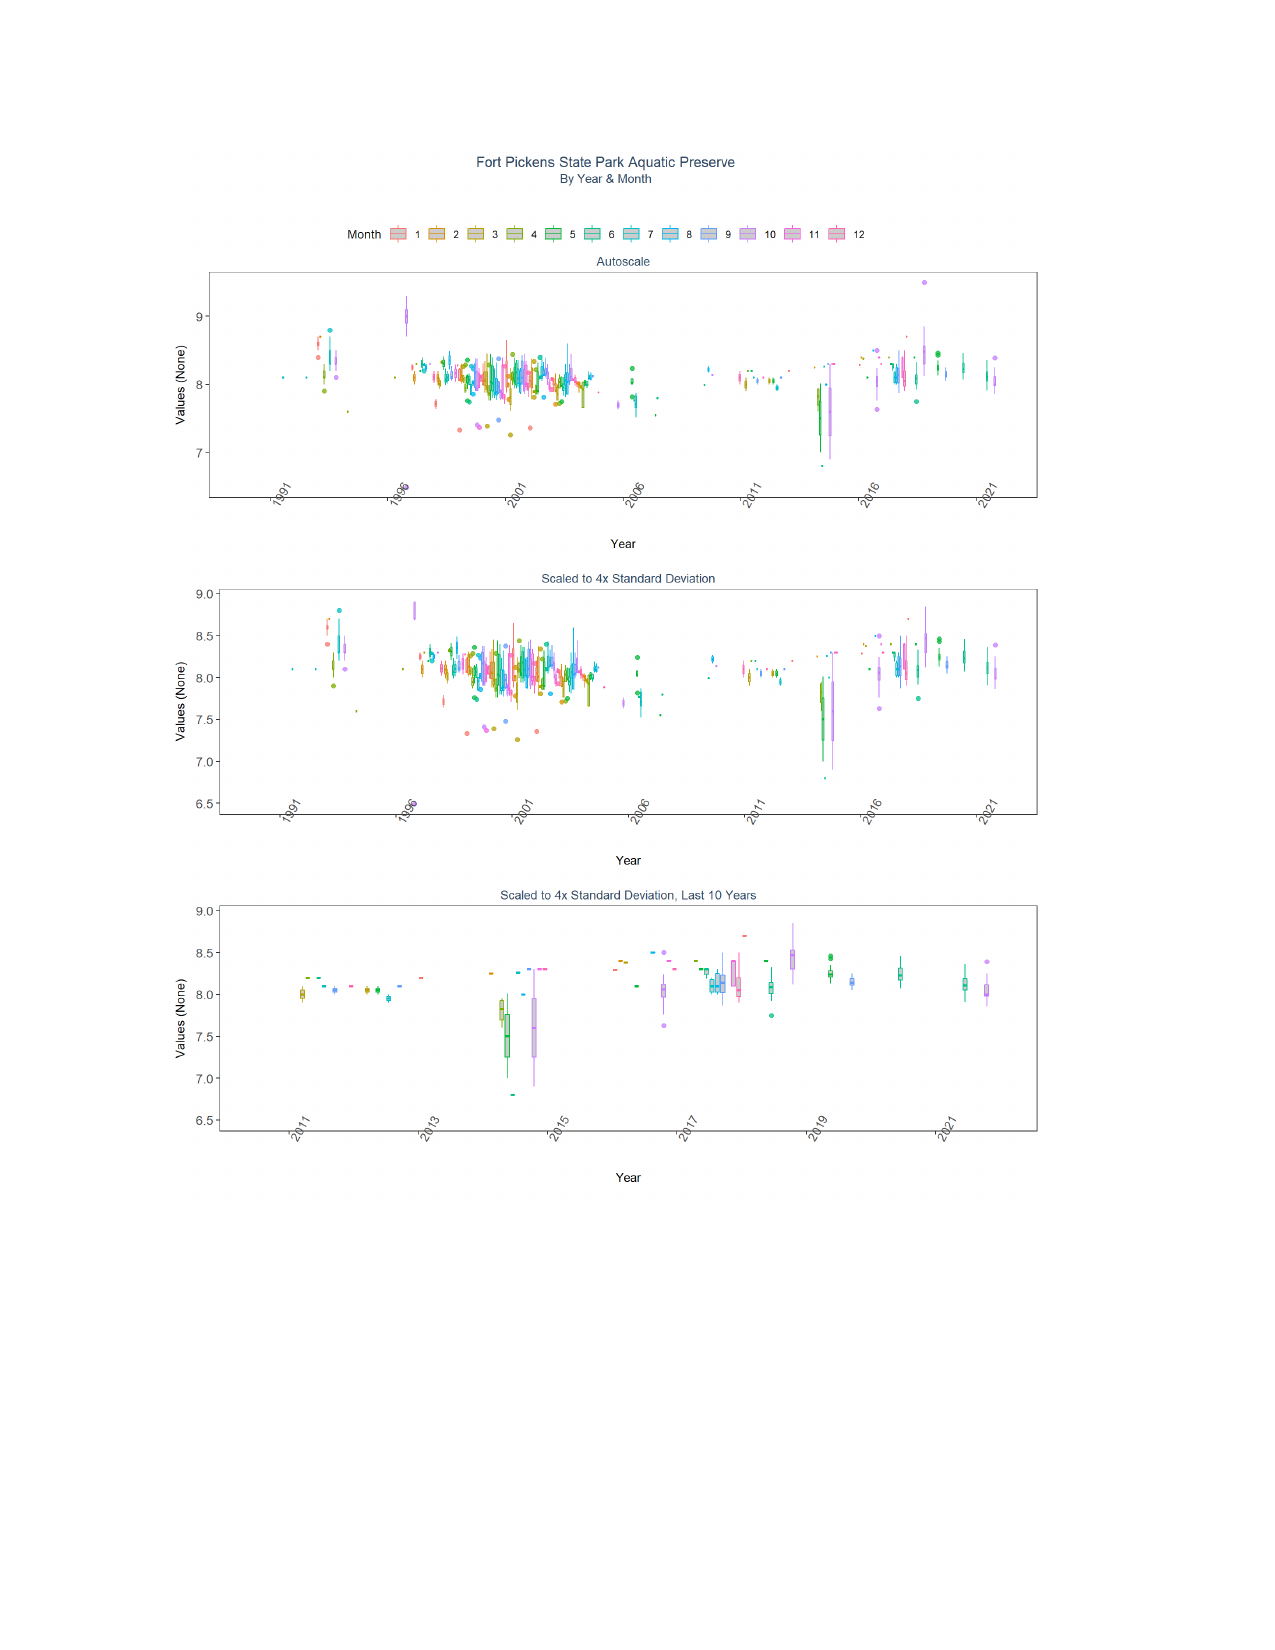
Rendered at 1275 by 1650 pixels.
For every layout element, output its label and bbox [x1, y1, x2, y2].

picture [168, 150, 1044, 1200]
